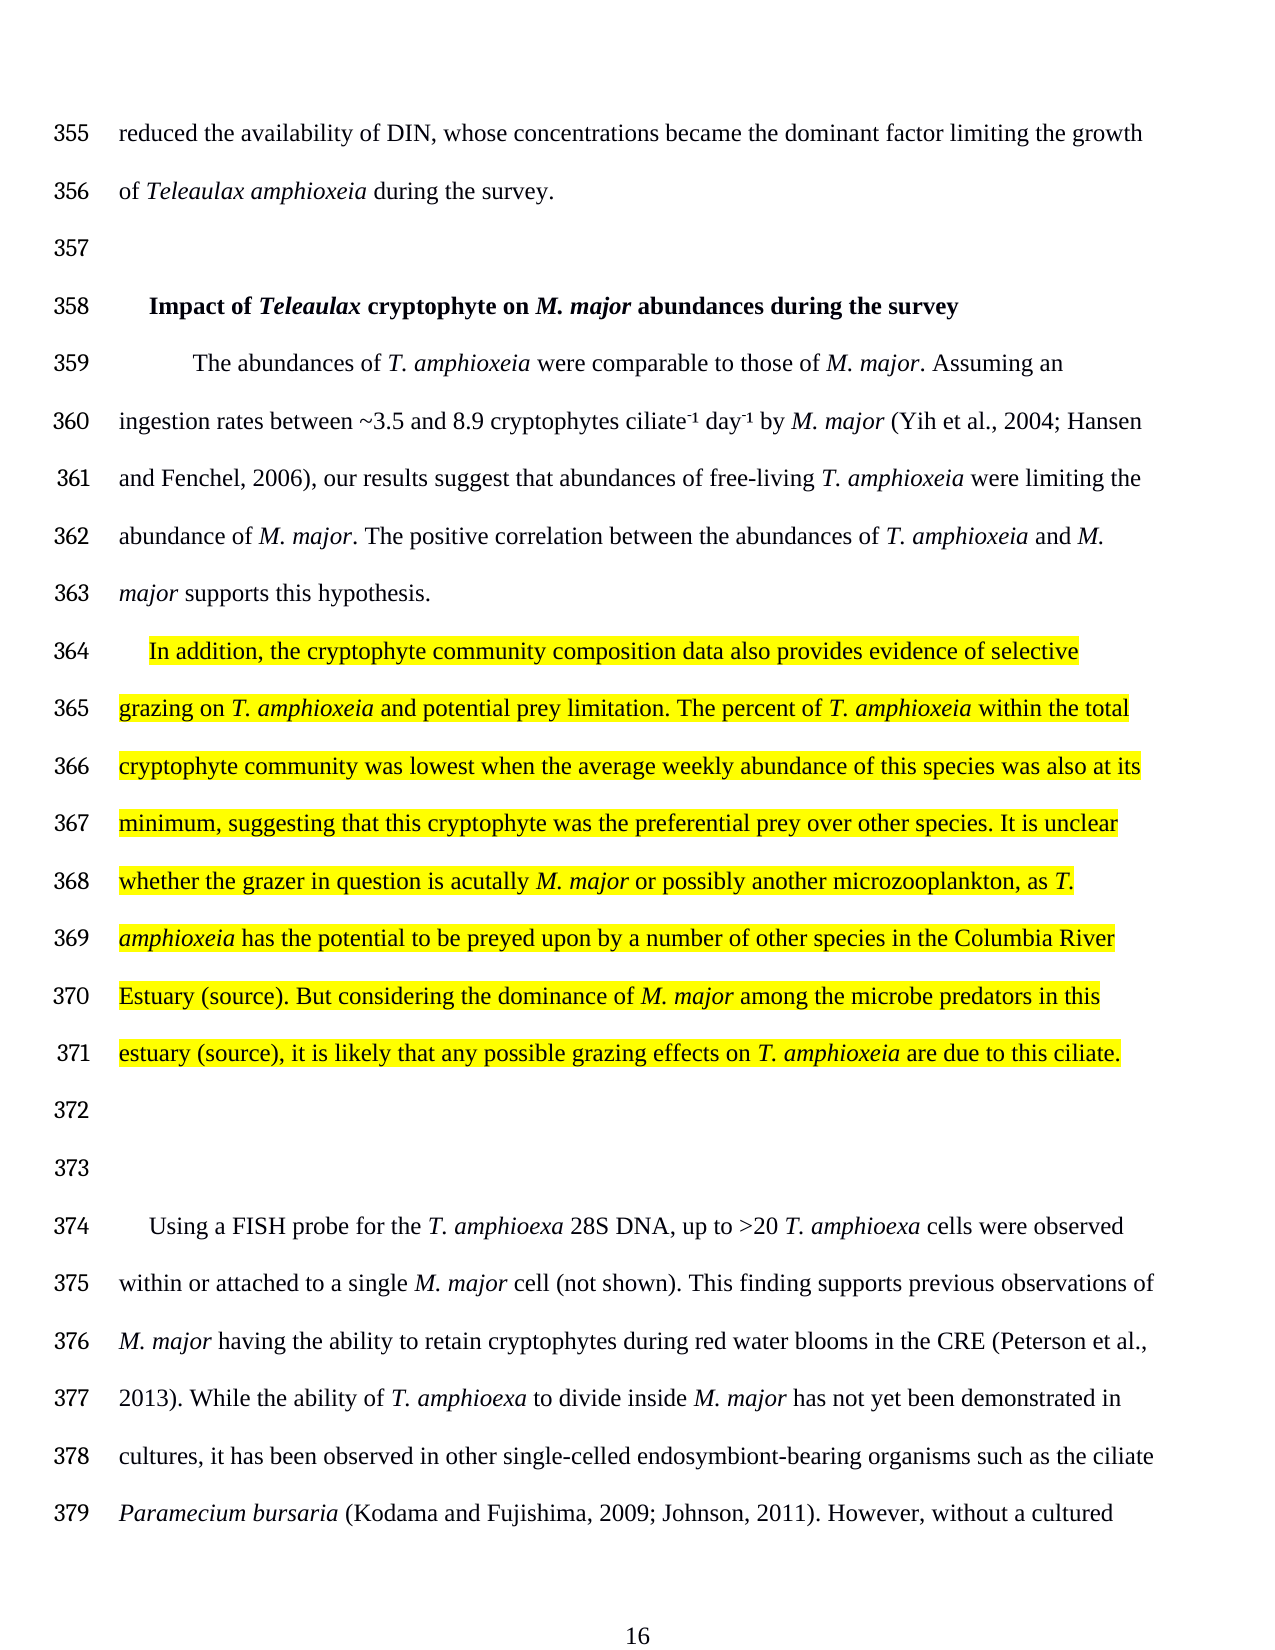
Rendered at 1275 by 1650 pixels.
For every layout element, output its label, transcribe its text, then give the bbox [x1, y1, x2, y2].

text Impact of Teleaulax cryptophyte on M. major abundances during the survey [118, 291, 1156, 320]
text The abundances of T. amphioxeia were comparable to those of M. major. Assuming an ingestion rates between ~3.5 and 8.9 cryptophytes ciliate-¹ day-¹ by M. major (Yih et al., 2004; Hansen and Fenchel, 2006), our results suggest that abundances of free-living T. amphioxeia were limiting the abundance of M. major. The positive correlation between the abundances of T. amphioxeia and M. major supports this hypothesis. [118, 348, 1156, 607]
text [118, 118, 1156, 205]
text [118, 1211, 1156, 1527]
text In addition, the cryptophyte community composition data also provides evidence of selective grazing on T. amphioxeia and potential prey limitation. The percent of T. amphioxeia within the total cryptophyte community was lowest when the average weekly abundance of this species was also at its minimum, suggesting that this cryptophyte was the preferential prey over other species. It is unclear whether the grazer in question is acutally M. major or possibly another microzooplankton, as T. amphioxeia has the potential to be preyed upon by a number of other species in the Columbia River Estuary (source). But considering the dominance of M. major among the microbe predators in this estuary (source), it is likely that any possible grazing effects on T. amphioxeia are due to this ciliate. [118, 636, 1156, 1067]
